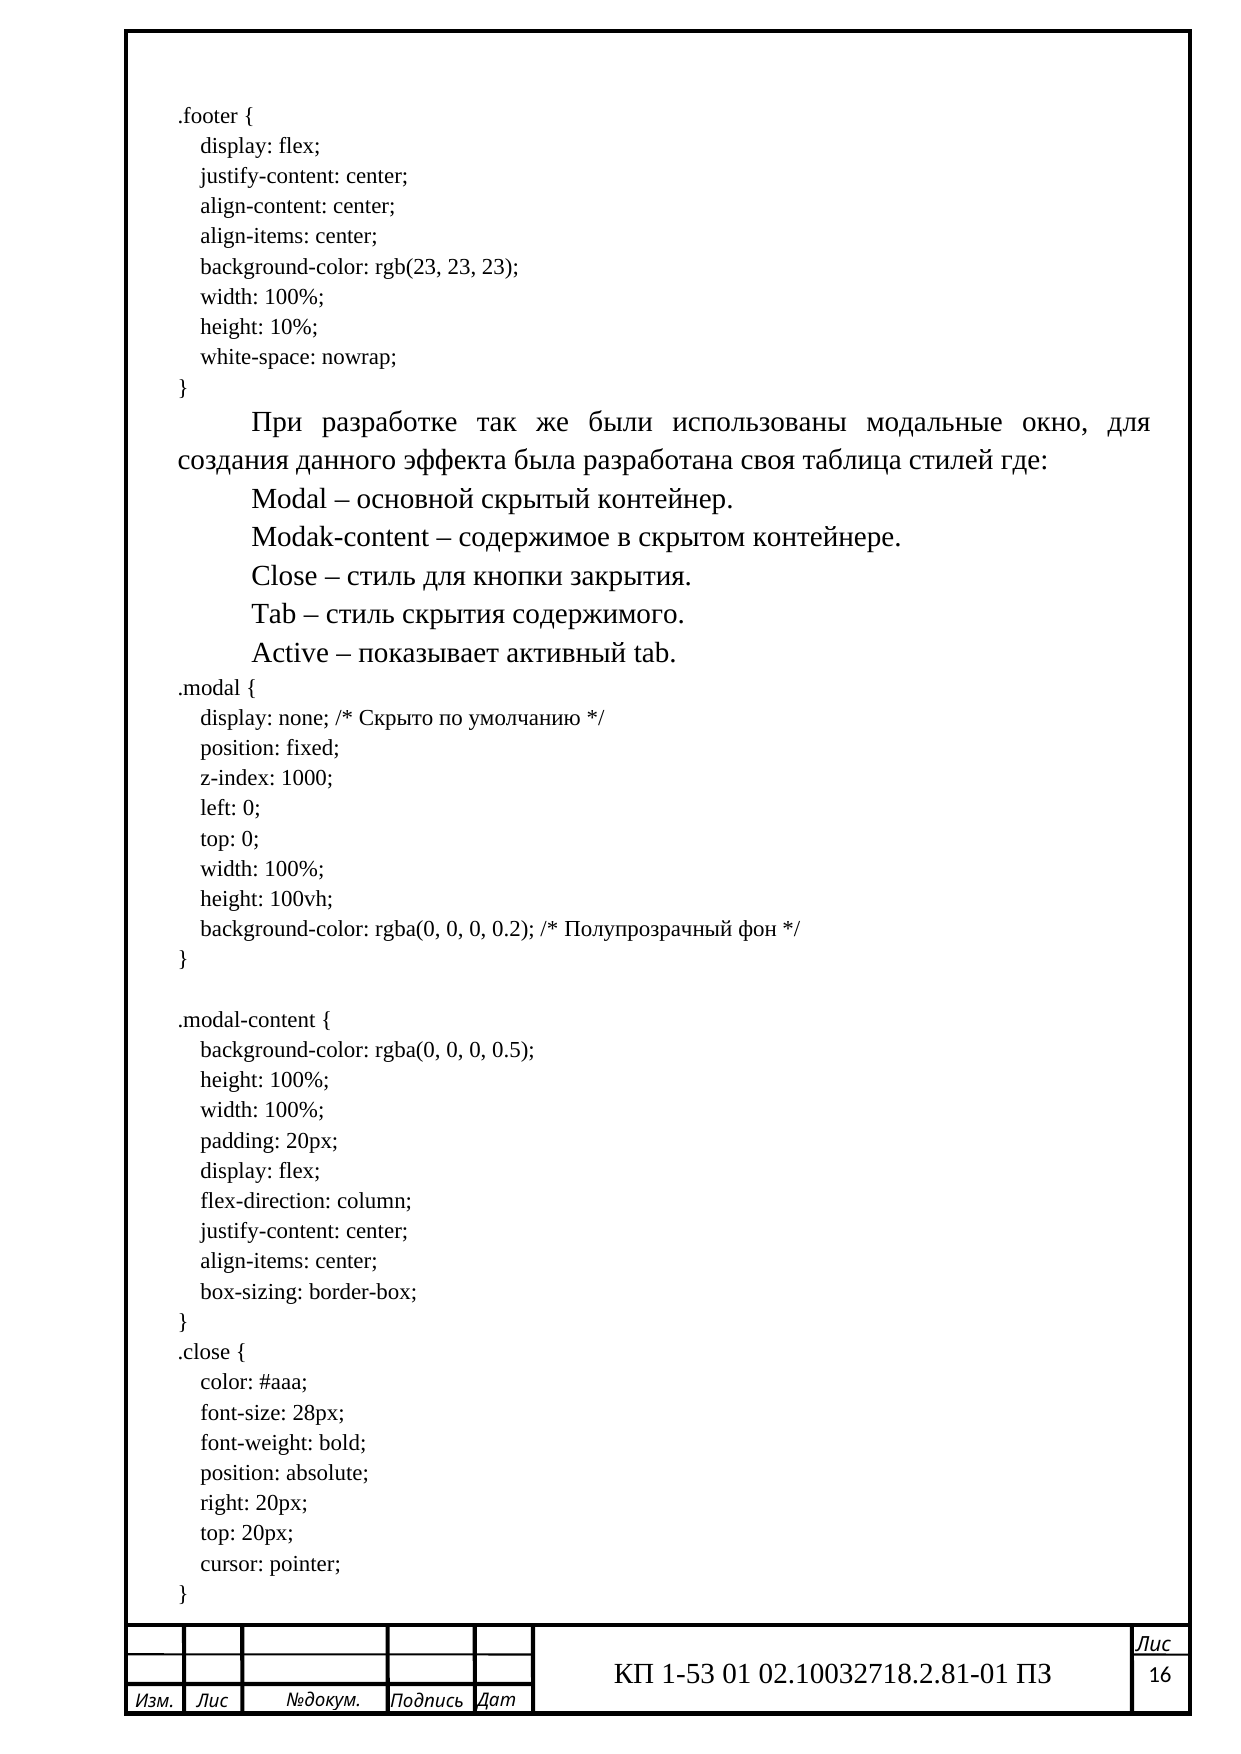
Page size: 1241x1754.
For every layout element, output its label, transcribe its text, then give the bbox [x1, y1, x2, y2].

text .modal { [177, 674, 1152, 700]
text right: 20px; [177, 1489, 1152, 1516]
text justify-content: center; [177, 162, 1152, 188]
text font-weight: bold; [177, 1429, 1152, 1455]
text align-content: center; [177, 192, 1152, 219]
text top: 0; [177, 825, 1152, 851]
text padding: 20px; [177, 1127, 1152, 1153]
text display: flex; [177, 1157, 1152, 1183]
text Close – стиль для кнопки закрытия. [177, 558, 1152, 592]
text width: 100%; [177, 283, 1152, 309]
text align-items: center; [177, 1248, 1152, 1274]
text justify-content: center; [177, 1217, 1152, 1244]
text font-size: 28px; [177, 1399, 1152, 1425]
text position: absolute; [177, 1459, 1152, 1485]
text background-color: rgba(0, 0, 0, 0.5); [177, 1036, 1152, 1062]
text .close { [177, 1338, 1152, 1364]
text background-color: rgb(23, 23, 23); [177, 253, 1152, 279]
text } [177, 374, 1152, 400]
text color: #aaa; [177, 1368, 1152, 1395]
text top: 20px; [177, 1519, 1152, 1546]
text z-index: 1000; [177, 764, 1152, 791]
text } [177, 946, 1152, 972]
text При разработке так же были использованы модальные окно, для создания данного эффекта была разработана своя таблица стилей где: [177, 404, 1152, 476]
text display: none; /* Скрыто по умолчанию */ [177, 704, 1152, 730]
text Active – показывает активный tab. [177, 635, 1152, 669]
text white-space: nowrap; [177, 343, 1152, 370]
text flex-direction: column; [177, 1187, 1152, 1213]
text Modak-content – содержимое в скрытом контейнере. [177, 519, 1152, 553]
text } [177, 1580, 1152, 1606]
text align-items: center; [177, 223, 1152, 249]
text Tab – стиль скрытия содержимого. [177, 597, 1152, 630]
text left: 0; [177, 794, 1152, 821]
text background-color: rgba(0, 0, 0, 0.2); /* Полупрозрачный фон */ [177, 915, 1152, 942]
text height: 10%; [177, 313, 1152, 339]
text position: fixed; [177, 734, 1152, 760]
text box-sizing: border-box; [177, 1278, 1152, 1304]
text } [177, 1308, 1152, 1334]
text display: flex; [177, 132, 1152, 158]
text Modal – основной скрытый контейнер. [177, 481, 1152, 514]
text height: 100vh; [177, 885, 1152, 911]
text width: 100%; [177, 1097, 1152, 1123]
text .footer { [177, 102, 1152, 128]
text .modal-content { [177, 1006, 1152, 1032]
text cursor: pointer; [177, 1550, 1152, 1576]
text width: 100%; [177, 855, 1152, 881]
text height: 100%; [177, 1066, 1152, 1093]
